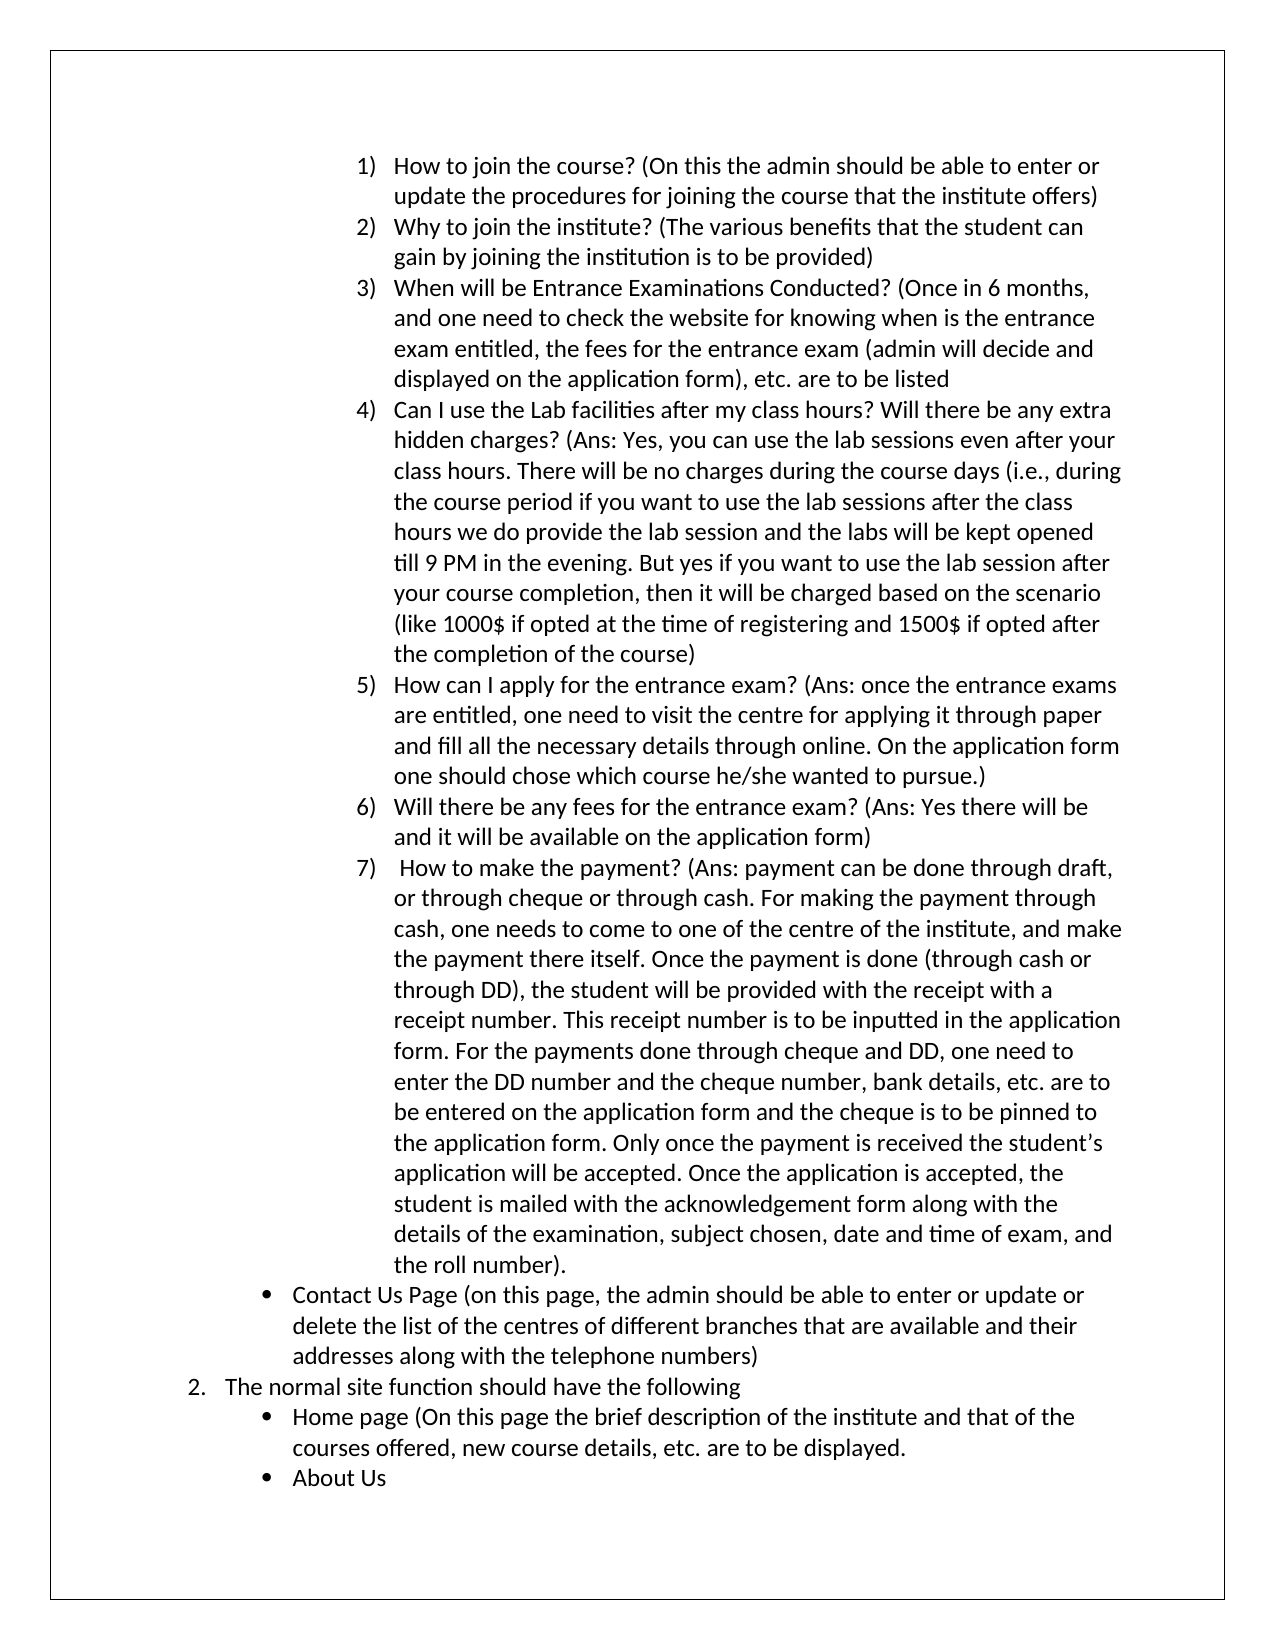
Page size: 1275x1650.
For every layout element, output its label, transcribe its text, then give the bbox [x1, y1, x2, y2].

list Will there be any fees for the entrance exam? (Ans: Yes there will be and it will be available on the application form) [356, 791, 1125, 852]
list Can I use the Lab facilities after my class hours? Will there be any extra hidden charges? (Ans: Yes, you can use the lab sessions even after your class hours. There will be no charges during the course days (i.e., during the course period if you want to use the lab sessions after the class hours we do provide the lab session and the labs will be kept opened till 9 PM in the evening. But yes if you want to use the lab session after your course completion, then it will be charged based on the scenario (like 1000$ if opted at the time of registering and 1500$ if opted after the completion of the course) [356, 394, 1125, 669]
list About Us [262, 1462, 1125, 1493]
list How to make the payment? (Ans: payment can be done through draft, or through cheque or through cash. For making the payment through cash, one needs to come to one of the centre of the institute, and make the payment there itself. Once the payment is done (through cash or through DD), the student will be provided with the receipt with a receipt number. This receipt number is to be inputted in the application form. For the payments done through cheque and DD, one need to enter the DD number and the cheque number, bank details, etc. are to be entered on the application form and the cheque is to be pinned to the application form. Only once the payment is received the student’s application will be accepted. Once the application is accepted, the student is mailed with the acknowledgement form along with the details of the examination, subject chosen, date and time of exam, and the roll number). [356, 852, 1125, 1279]
list Home page (On this page the brief description of the institute and that of the courses offered, new course details, etc. are to be displayed. [262, 1401, 1125, 1462]
list How can I apply for the entrance exam? (Ans: once the entrance exams are entitled, one need to visit the centre for applying it through paper and fill all the necessary details through online. On the application form one should chose which course he/she wanted to pursue.) [356, 669, 1125, 791]
list How to join the course? (On this the admin should be able to enter or update the procedures for joining the course that the institute offers) [356, 150, 1125, 211]
list The normal site function should have the following [187, 1371, 1125, 1401]
list When will be Entrance Examinations Conducted? (Once in 6 months, and one need to check the website for knowing when is the entrance exam entitled, the fees for the entrance exam (admin will decide and displayed on the application form), etc. are to be listed [356, 272, 1125, 394]
list Why to join the institute? (The various benefits that the student can gain by joining the institution is to be provided) [356, 211, 1125, 272]
list Contact Us Page (on this page, the admin should be able to enter or update or delete the list of the centres of different branches that are available and their addresses along with the telephone numbers) [262, 1279, 1125, 1371]
